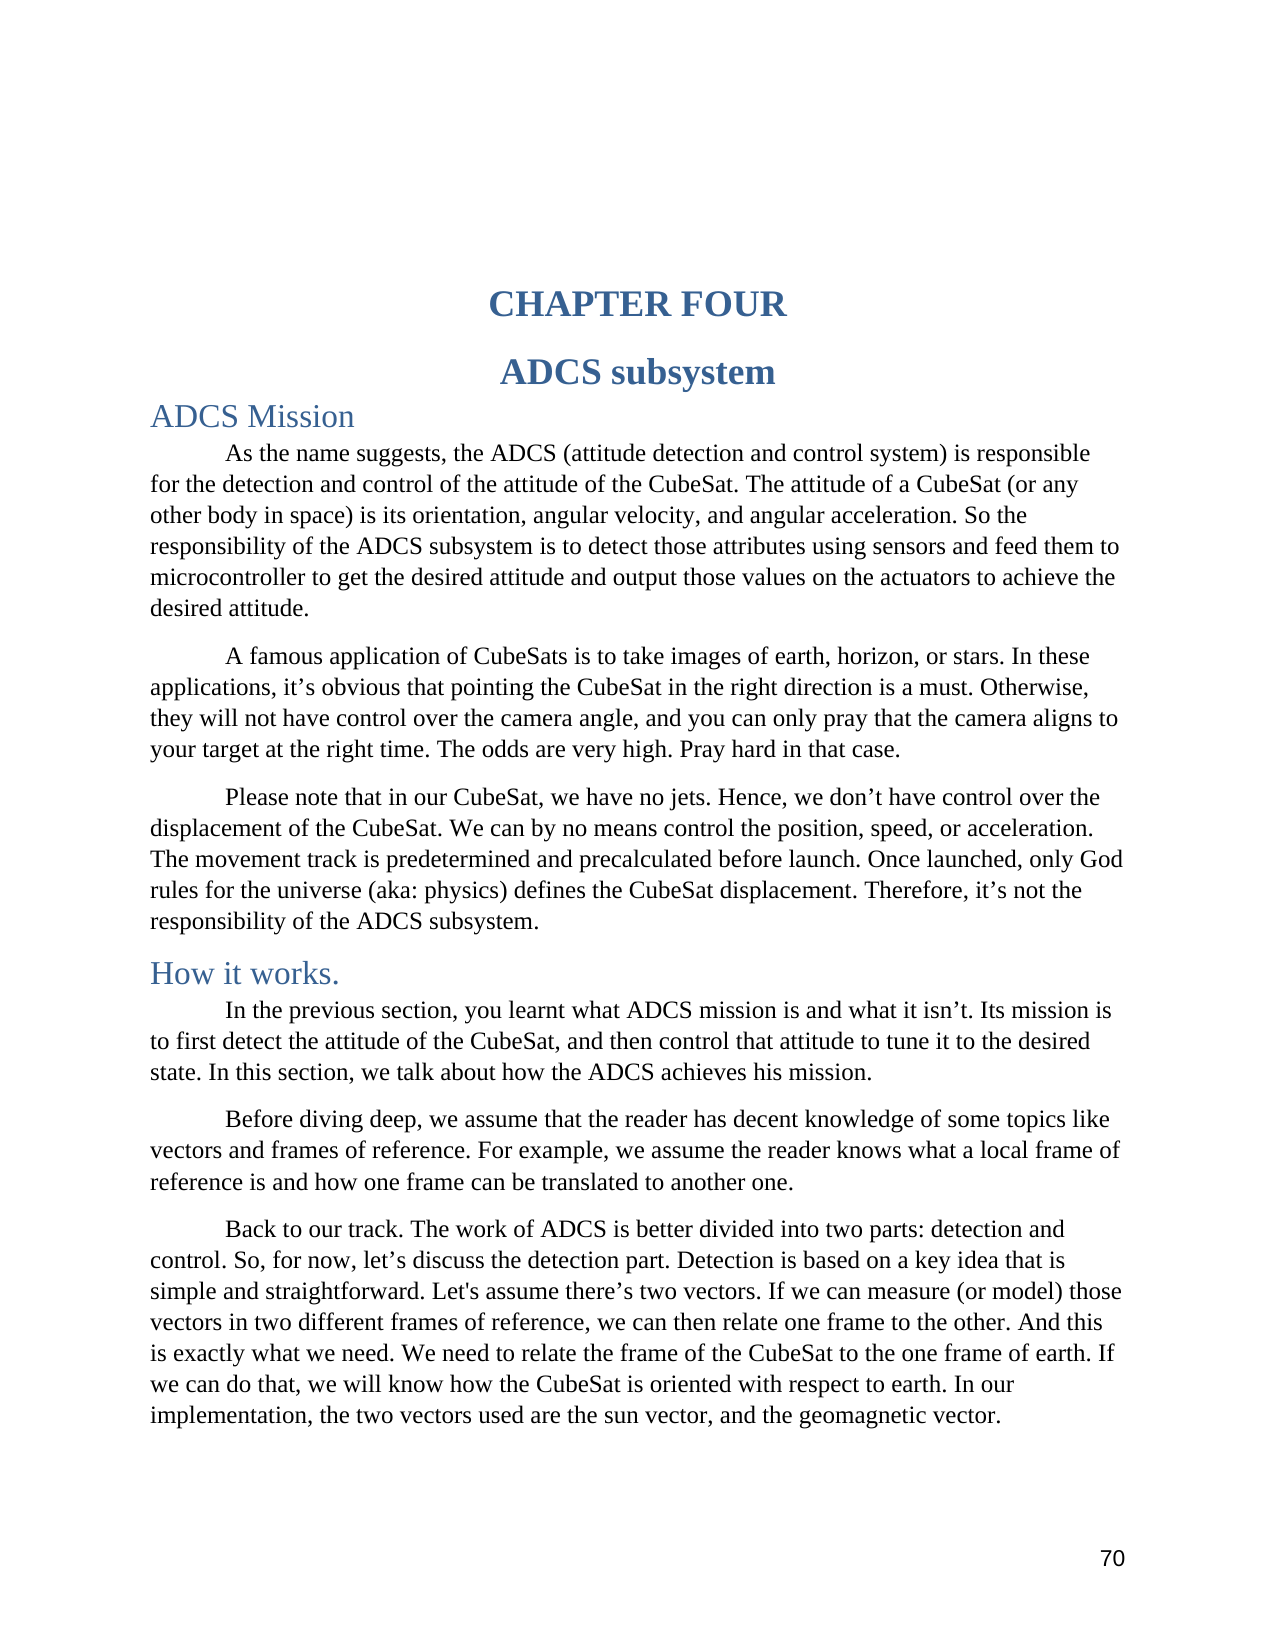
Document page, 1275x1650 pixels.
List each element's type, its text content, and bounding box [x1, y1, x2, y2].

text As the name suggests, the ADCS (attitude detection and control system) is responsible for the detection and control of the attitude of the CubeSat. The attitude of a CubeSat (or any other body in space) is its orientation, angular velocity, and angular acceleration. So the responsibility of the ADCS subsystem is to detect those attributes using sensors and feed them to microcontroller to get the desired attitude and output those values on the actuators to achieve the desired attitude. [150, 438, 1125, 622]
text Back to our track. The work of ADCS is better divided into two parts: detection and control. So, for now, let’s discuss the detection part. Detection is based on a key idea that is simple and straightforward. Let's assume there’s two vectors. If we can measure (or model) those vectors in two different frames of reference, we can then relate one frame to the other. And this is exactly what we need. We need to relate the frame of the CubeSat to the one frame of earth. If we can do that, we will know how the CubeSat is oriented with respect to earth. In our implementation, the two vectors used are the sun vector, and the geomagnetic vector. [150, 1214, 1125, 1429]
text A famous application of CubeSats is to take images of earth, horizon, or stars. In these applications, it’s obvious that pointing the CubeSat in the right direction is a must. Otherwise, they will not have control over the camera angle, and you can only pray that the camera aligns to your target at the right time. The odds are very high. Pray hard in that case. [150, 641, 1125, 763]
subtitle ADCS Mission [150, 396, 1125, 435]
subtitle CHAPTER FOUR [150, 281, 1125, 324]
subtitle ADCS subsystem [150, 349, 1125, 392]
text Before diving deep, we assume that the reader has decent knowledge of some topics like vectors and frames of reference. For example, we assume the reader knows what a local frame of reference is and how one frame can be translated to another one. [150, 1104, 1125, 1195]
subtitle How it works. [150, 953, 1125, 992]
text Please note that in our CubeSat, we have no jets. Hence, we don’t have control over the displacement of the CubeSat. We can by no means control the position, speed, or acceleration. The movement track is predetermined and precalculated before launch. Once launched, only God rules for the universe (aka: physics) defines the CubeSat displacement. Therefore, it’s not the responsibility of the ADCS subsystem. [150, 782, 1125, 934]
text In the previous section, you learnt what ADCS mission is and what it isn’t. Its mission is to first detect the attitude of the CubeSat, and then control that attitude to tune it to the desired state. In this section, we talk about how the ADCS achieves his mission. [150, 995, 1125, 1086]
